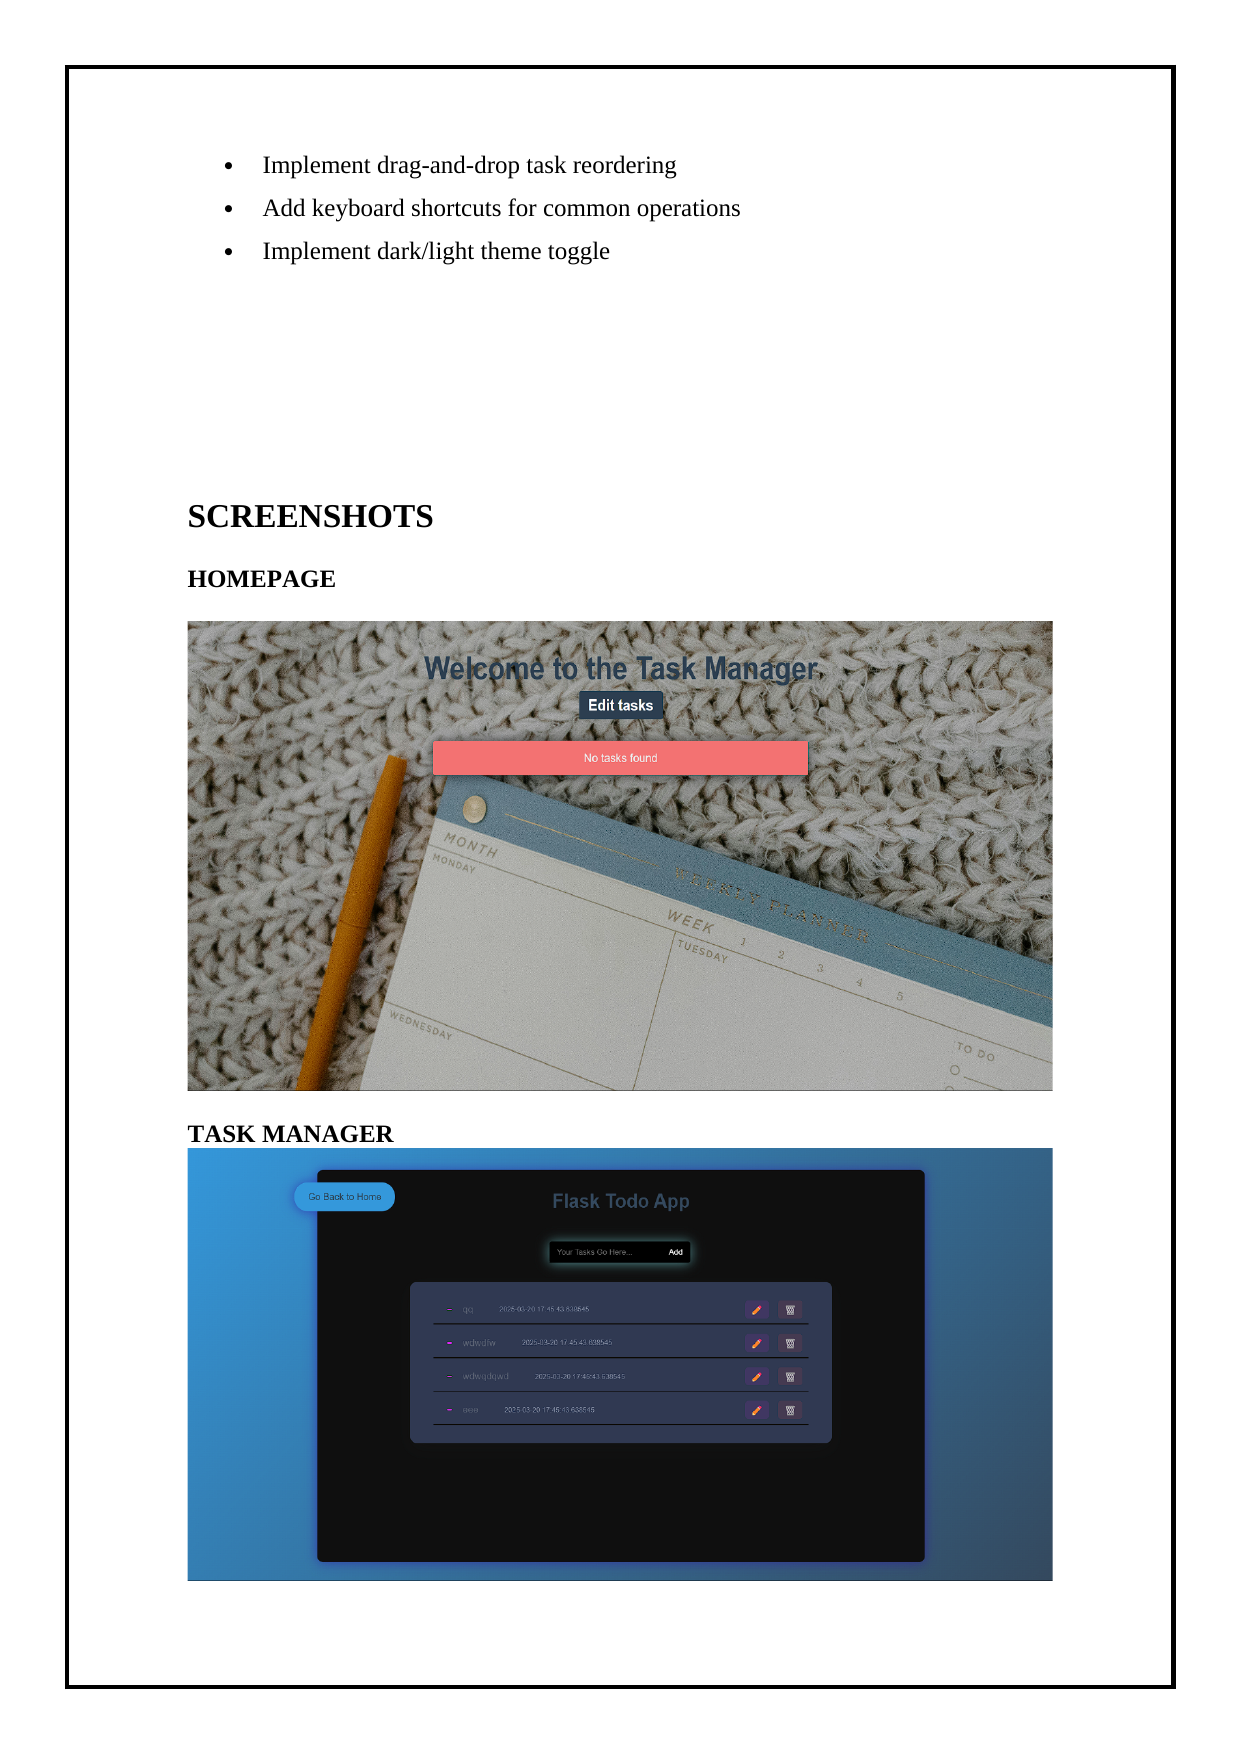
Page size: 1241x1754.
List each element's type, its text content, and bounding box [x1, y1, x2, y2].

picture [187, 1148, 1053, 1581]
text SCREENSHOTS [187, 496, 1053, 534]
text TASK MANAGER [187, 1119, 1053, 1148]
list Implement drag-and-drop task reordering [225, 150, 1053, 179]
list Add keyboard shortcuts for common operations [225, 193, 1053, 222]
picture [187, 621, 1053, 1091]
text HOMEPAGE [187, 564, 1053, 592]
list Implement dark/light theme toggle [225, 236, 1053, 265]
